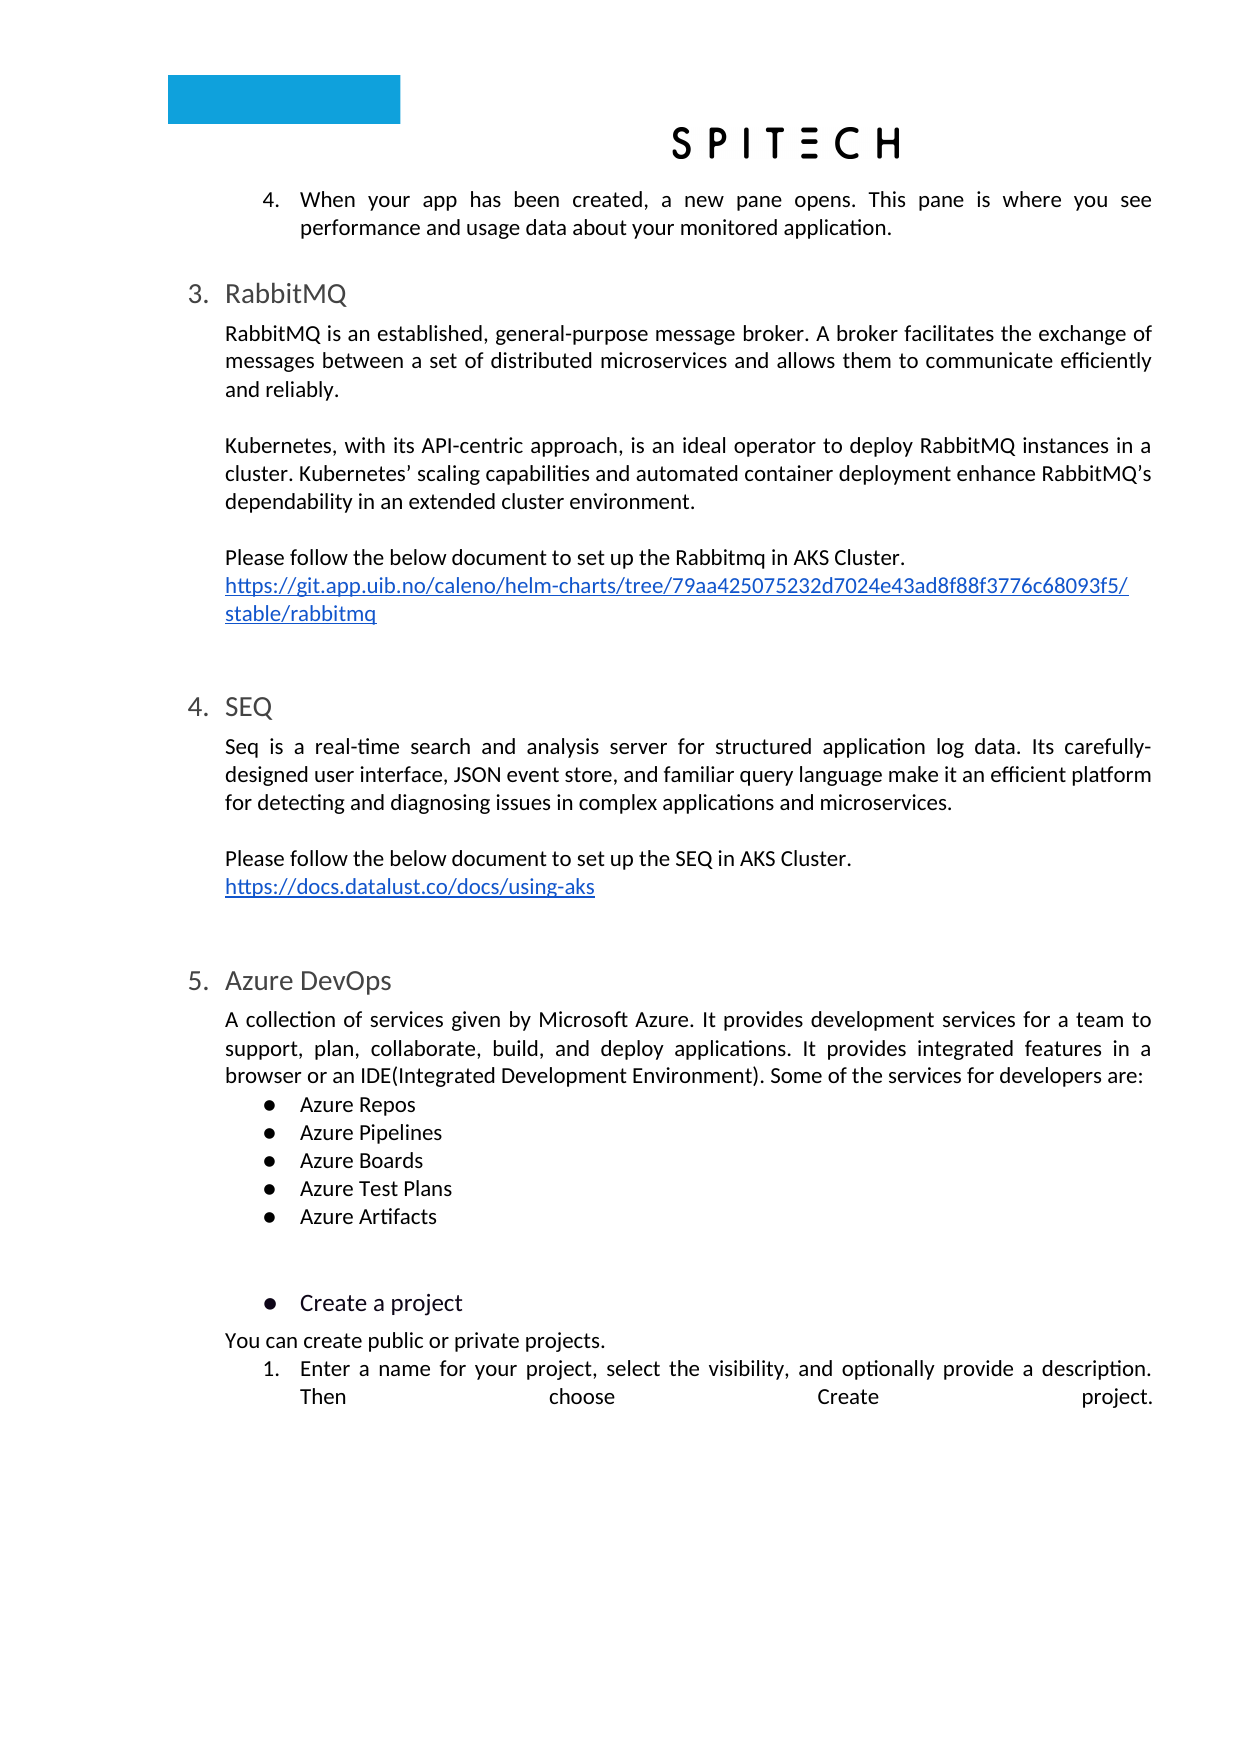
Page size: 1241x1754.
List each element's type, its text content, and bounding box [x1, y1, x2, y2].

list Azure Pipelines [262, 1118, 1154, 1146]
text You can create public or private projects. [225, 1326, 1154, 1354]
text https://git.app.uib.no/caleno/helm-charts/tree/79aa425075232d7024e43ad8f88f3776c68093f5/stable/rabbitmq [225, 571, 1154, 627]
text Please follow the below document to set up the SEQ in AKS Cluster. [225, 844, 1154, 872]
list Azure Repos [262, 1090, 1154, 1118]
text Seq is a real-time search and analysis server for structured application log data. Its carefully-designed user interface, JSON event store, and familiar query language make it an efficient platform for detecting and diagnosing issues in complex applications and microservices. [225, 732, 1154, 816]
text RabbitMQ is an established, general-purpose message broker. A broker facilitates the exchange of messages between a set of distributed microservices and allows them to communicate efficiently and reliably. [225, 319, 1154, 403]
list Azure Test Plans [262, 1174, 1154, 1202]
subtitle SEQ [187, 688, 1154, 724]
text Kubernetes, with its API-centric approach, is an ideal operator to deploy RabbitMQ instances in a cluster. Kubernetes’ scaling capabilities and automated container deployment enhance RabbitMQ’s dependability in an extended cluster environment. [225, 431, 1154, 515]
list Azure Boards [262, 1146, 1154, 1174]
text A collection of services given by Microsoft Azure. It provides development services for a team to support, plan, collaborate, build, and deploy applications. It provides integrated features in a browser or an IDE(Integrated Development Environment). Some of the services for developers are: [225, 1006, 1154, 1090]
text Please follow the below document to set up the Rabbitmq in AKS Cluster. [225, 543, 1154, 571]
list When your app has been created, a new pane opens. This pane is where you see performance and usage data about your monitored application. [262, 185, 1154, 241]
subtitle Create a project [262, 1287, 1154, 1317]
subtitle RabbitMQ [187, 275, 1154, 310]
subtitle Azure DevOps [187, 962, 1154, 997]
text https://docs.datalust.co/docs/using-aks [225, 872, 1154, 900]
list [262, 1354, 1154, 1410]
list Azure Artifacts [262, 1202, 1154, 1230]
